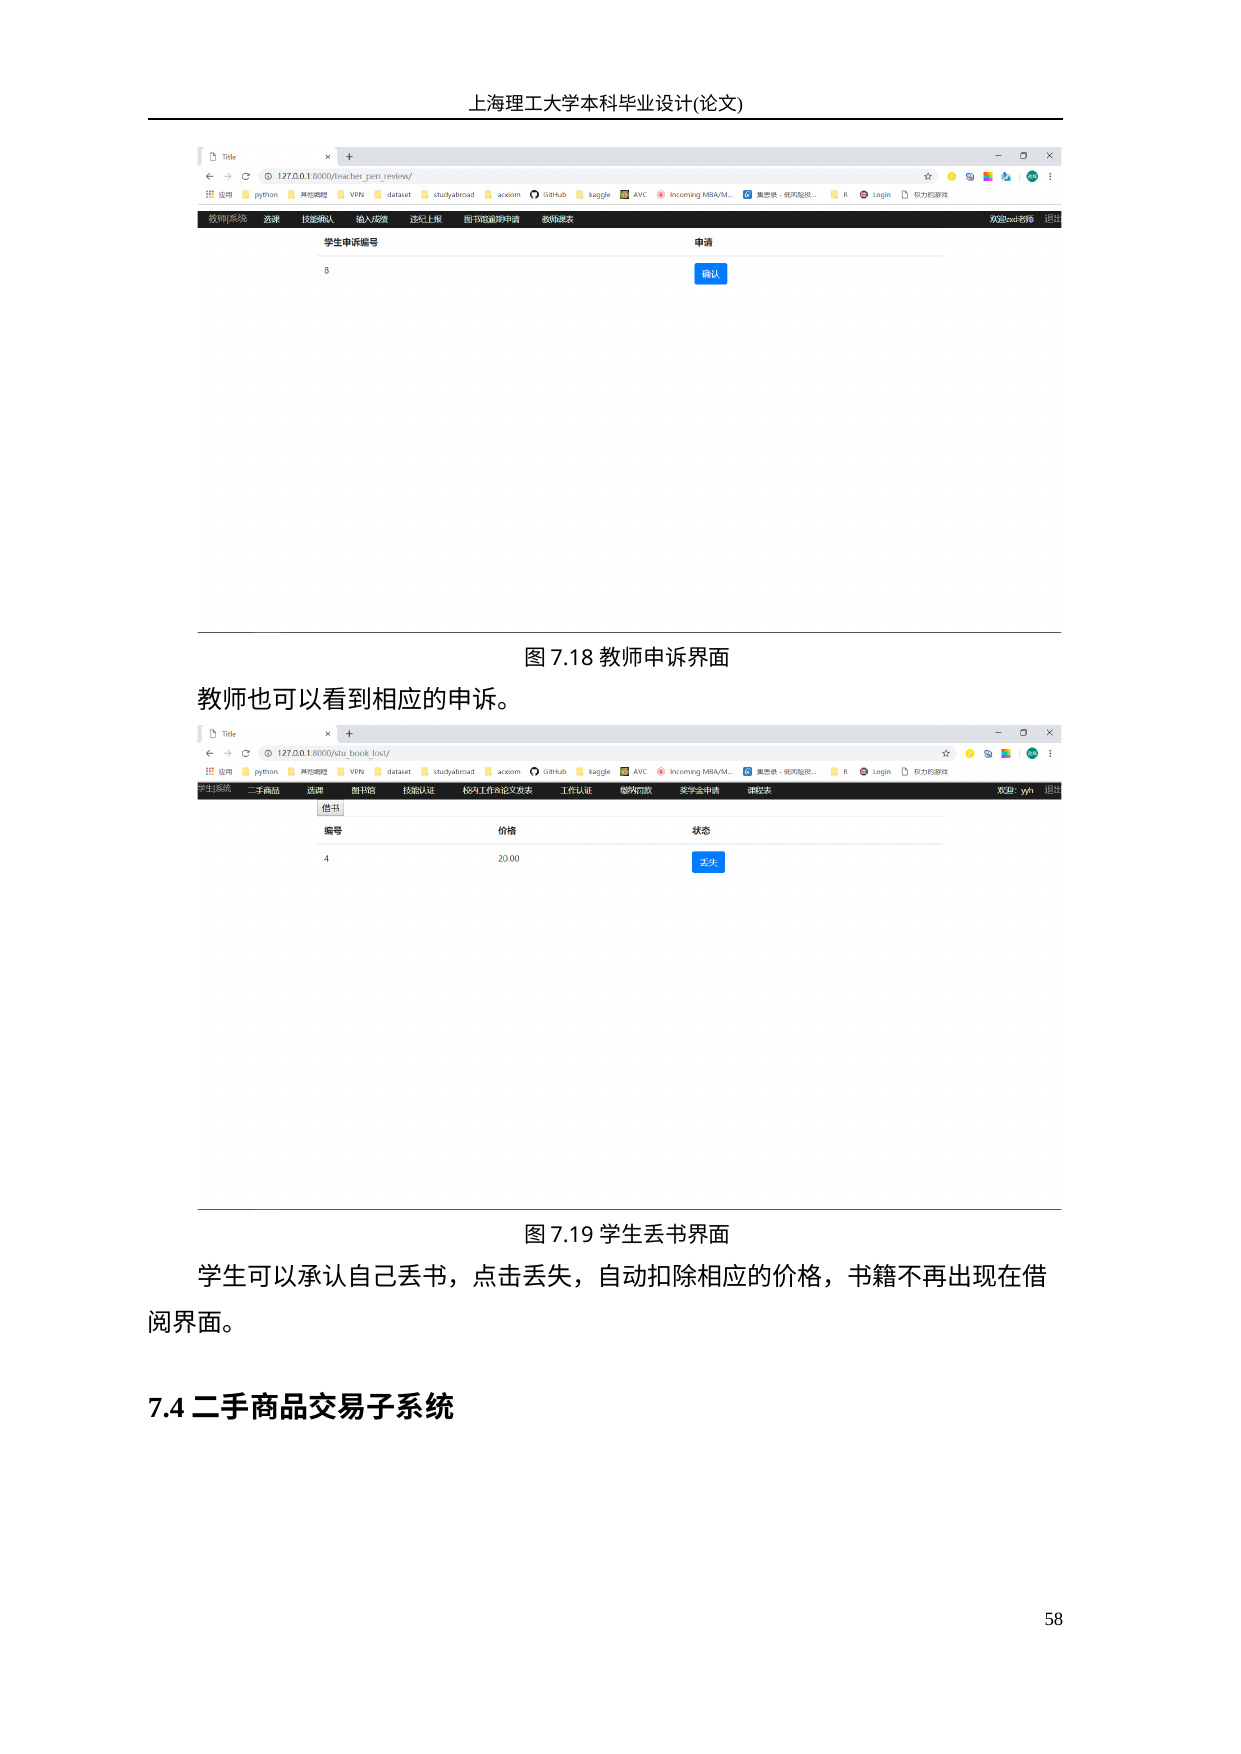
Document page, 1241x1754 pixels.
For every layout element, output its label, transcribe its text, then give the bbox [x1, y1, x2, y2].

text 教师也可以看到相应的申诉。 [148, 679, 1063, 716]
text 图7.18 教师申诉界面 [148, 640, 1063, 672]
picture [197, 725, 1062, 1210]
picture [197, 147, 1062, 633]
text 图7.19 学生丢书界面 [148, 1217, 1063, 1249]
text 学生可以承认自己丢书，点击丢失，自动扣除相应的价格，书籍不再出现在借阅界面。 [148, 1257, 1063, 1338]
text 7.4 二手商品交易子系统 [148, 1383, 1063, 1426]
